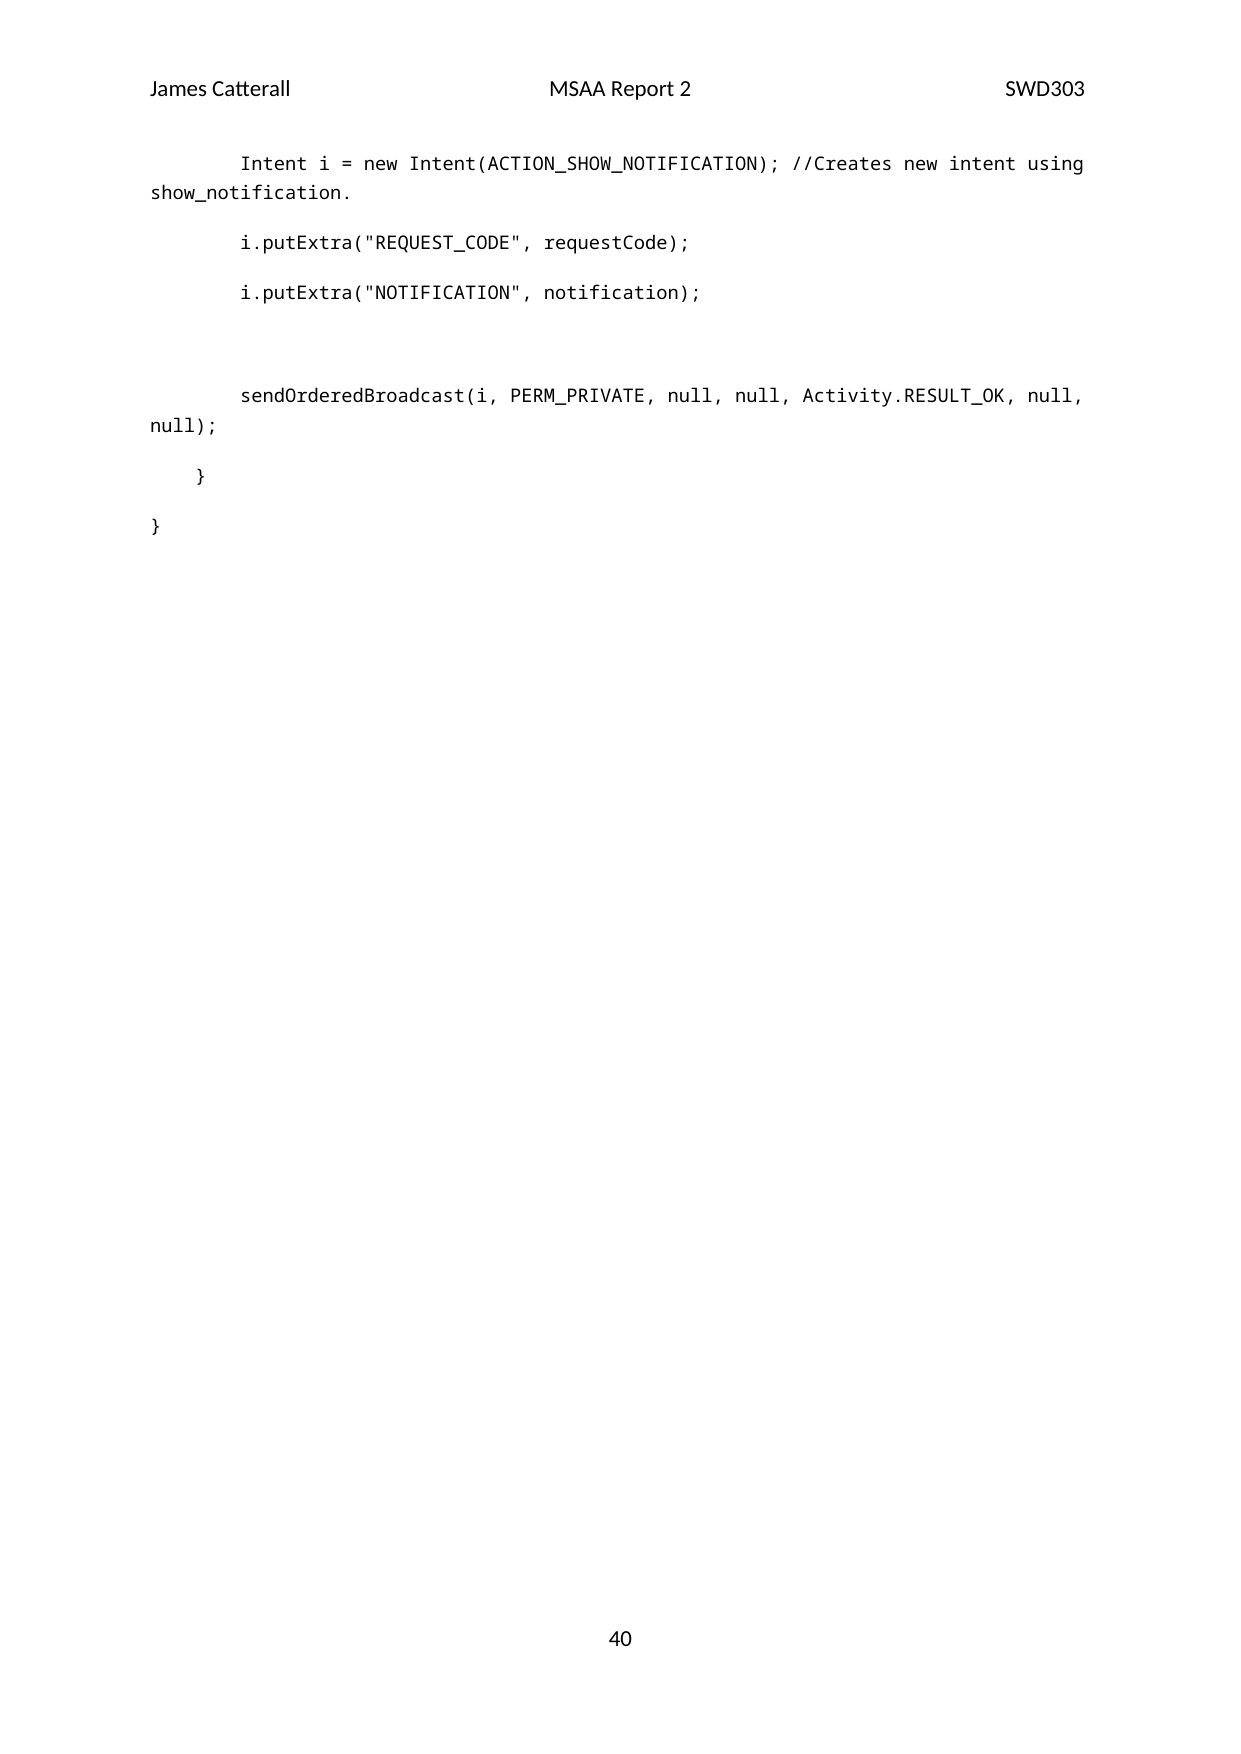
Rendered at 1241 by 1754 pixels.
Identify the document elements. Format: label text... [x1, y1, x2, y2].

text } [150, 462, 1090, 487]
text Intent i = new Intent(ACTION_SHOW_NOTIFICATION); //Creates new intent using show_notification. [150, 150, 1090, 205]
text } [150, 512, 1090, 538]
text sendOrderedBroadcast(i, PERM_PRIVATE, null, null, Activity.RESULT_OK, null, null); [150, 383, 1090, 437]
text i.putExtra("REQUEST_CODE", requestCode); [150, 229, 1090, 255]
text i.putExtra("NOTIFICATION", notification); [150, 279, 1090, 305]
